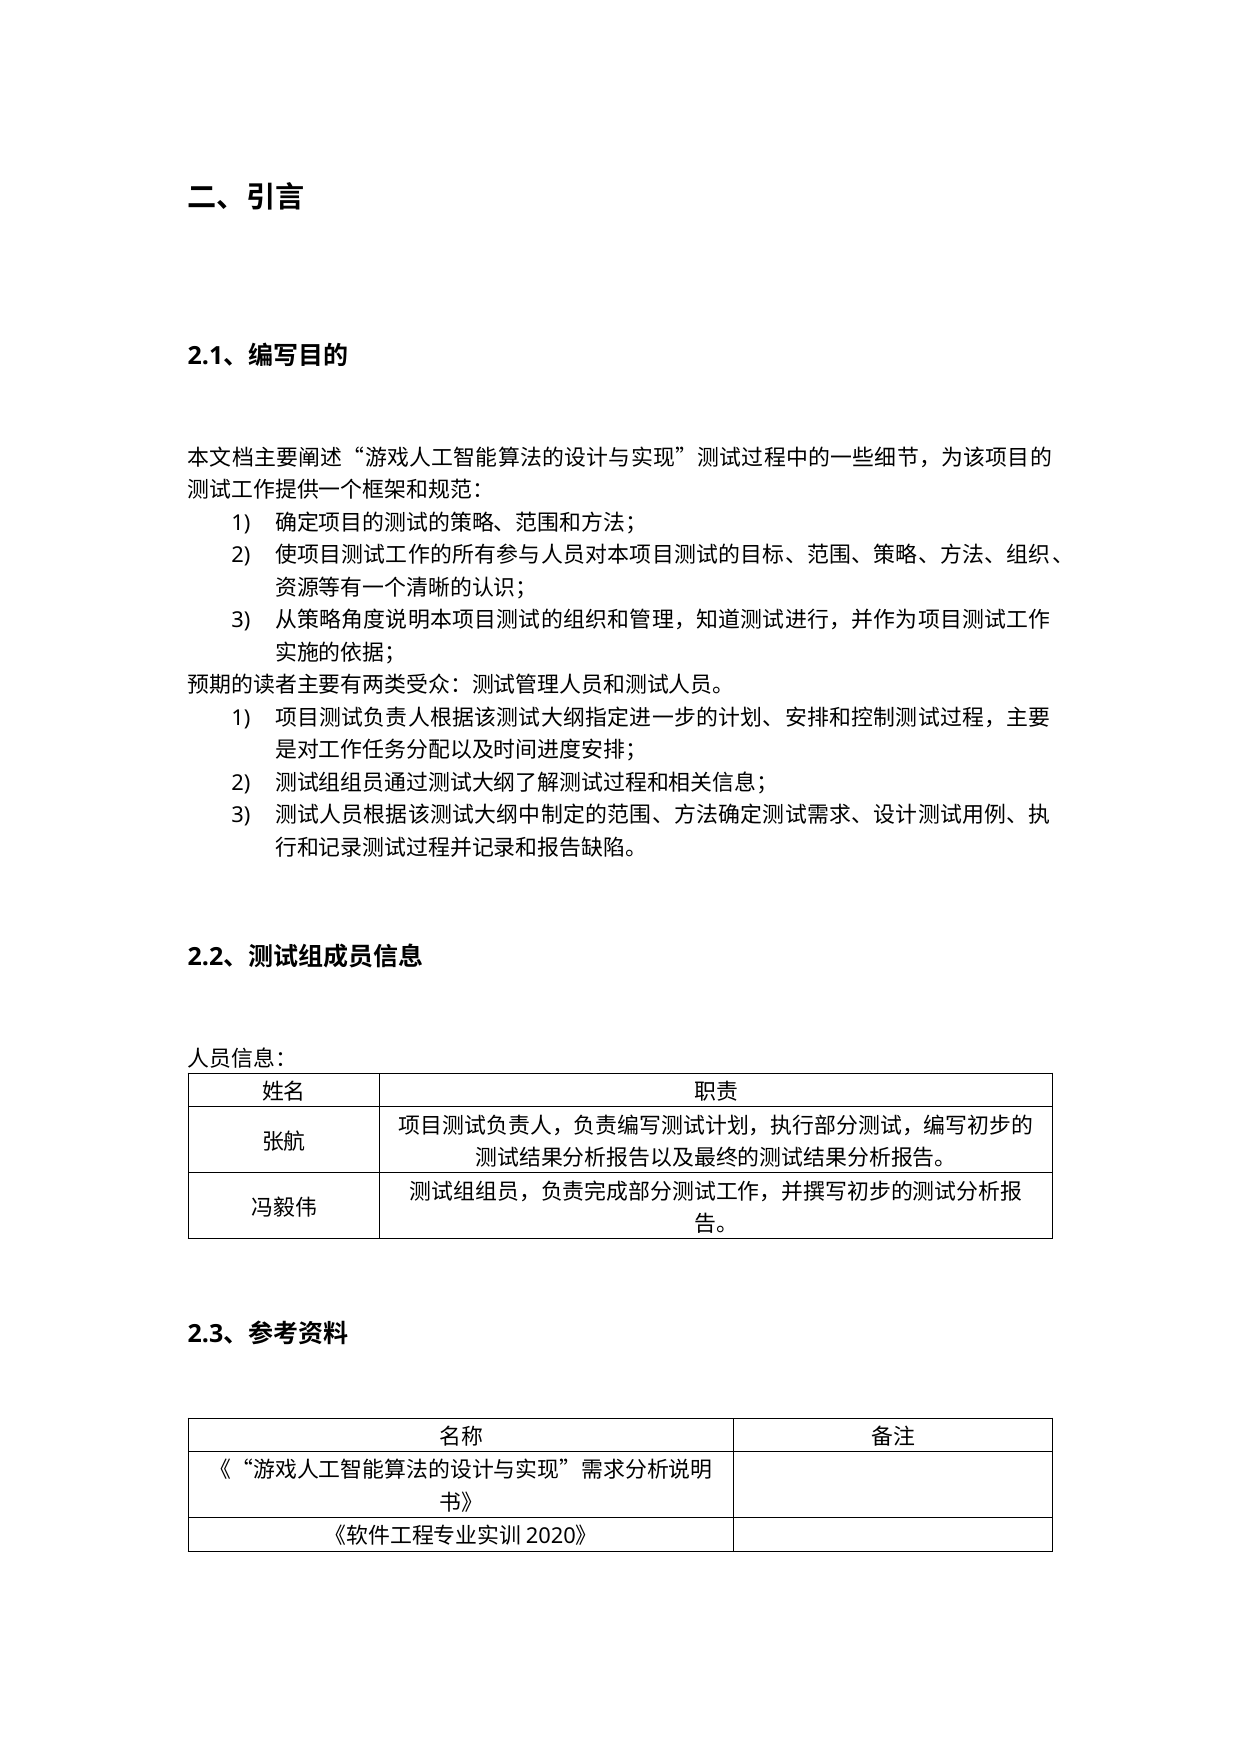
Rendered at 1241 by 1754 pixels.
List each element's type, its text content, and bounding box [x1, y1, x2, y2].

list 使项目测试工作的所有参与人员对本项目测试的目标、范围、策略、方法、组织、资源等有一个清晰的认识； [231, 537, 1053, 602]
table_cell 《“游戏人工智能算法的设计与实现”需求分析说明书》 [189, 1452, 733, 1517]
table_header 名称 [189, 1419, 733, 1451]
table_header 备注 [734, 1419, 1052, 1451]
table_cell 测试组组员，负责完成部分测试工作，并撰写初步的测试分析报告。 [380, 1173, 1052, 1238]
list 确定项目的测试的策略、范围和方法； [231, 504, 1053, 537]
table_header 职责 [380, 1074, 1052, 1106]
list 测试人员根据该测试大纲中制定的范围、方法确定测试需求、设计测试用例、执行和记录测试过程并记录和报告缺陷。 [231, 797, 1053, 862]
table_cell 项目测试负责人，负责编写测试计划，执行部分测试，编写初步的测试结果分析报告以及最终的测试结果分析报告。 [380, 1107, 1052, 1172]
table_cell 冯毅伟 [189, 1173, 379, 1238]
table_header 姓名 [189, 1074, 379, 1106]
subtitle 2.3、参考资料 [187, 1299, 1053, 1364]
table_cell [734, 1518, 1052, 1551]
list 测试组组员通过测试大纲了解测试过程和相关信息； [231, 764, 1053, 797]
list 从策略角度说明本项目测试的组织和管理，知道测试进行，并作为项目测试工作实施的依据； [231, 602, 1053, 667]
list 项目测试负责人根据该测试大纲指定进一步的计划、安排和控制测试过程，主要是对工作任务分配以及时间进度安排； [231, 699, 1053, 764]
table_cell [734, 1452, 1052, 1517]
text 预期的读者主要有两类受众：测试管理人员和测试人员。 [187, 667, 1053, 699]
subtitle 2.2、测试组成员信息 [187, 922, 1053, 987]
text 人员信息： [187, 1040, 1053, 1073]
table_cell 《软件工程专业实训2020》 [189, 1518, 733, 1551]
subtitle 二、引言 [187, 162, 1053, 227]
text 本文档主要阐述“游戏人工智能算法的设计与实现”测试过程中的一些细节，为该项目的测试工作提供一个框架和规范： [187, 439, 1053, 504]
subtitle 2.1、编写目的 [187, 321, 1053, 386]
table_cell 张航 [189, 1107, 379, 1172]
